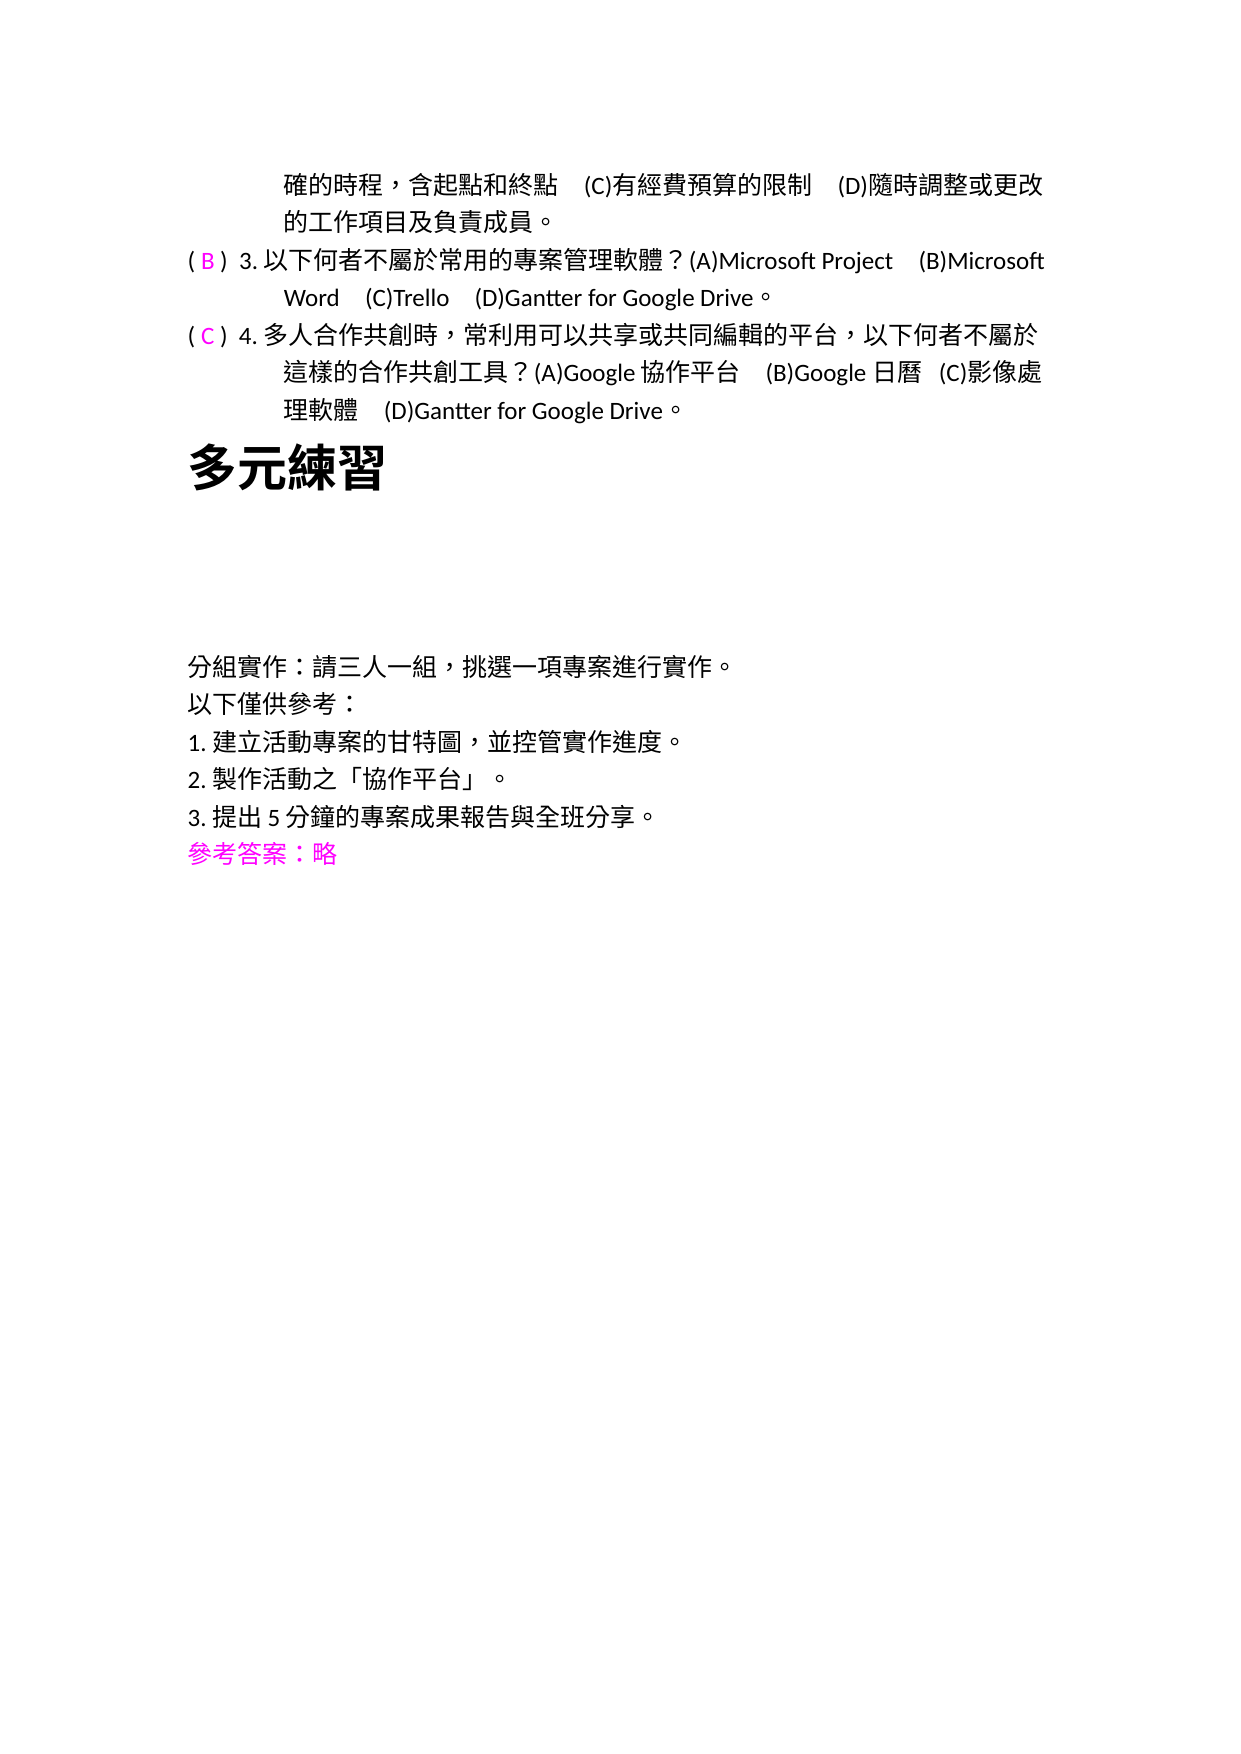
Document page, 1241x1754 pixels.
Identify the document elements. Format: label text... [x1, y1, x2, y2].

text 以下僅供參考： [187, 684, 1053, 722]
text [187, 164, 1053, 239]
text 參考答案：略 [187, 834, 1053, 872]
text 分組實作：請三人一組，挑選一項專案進行實作。 [187, 647, 1053, 684]
subtitle 多元練習 [187, 427, 1053, 502]
text 3. 提出5分鐘的專案成果報告與全班分享。 [187, 797, 1053, 834]
text 1. 建立活動專案的甘特圖，並控管實作進度。 [187, 722, 1053, 759]
text ( B ) 3. 以下何者不屬於常用的專案管理軟體？(A)Microsoft Project (B)Microsoft Word (C)Trello (D)Gantter for Google Drive。 [187, 239, 1053, 314]
text ( C ) 4. 多人合作共創時，常利用可以共享或共同編輯的平台，以下何者不屬於這樣的合作共創工具？(A)Google協作平台 (B)Google 日曆 (C)影像處理軟體 (D)Gantter for Google Drive。 [187, 314, 1053, 427]
text 2. 製作活動之「協作平台」。 [187, 759, 1053, 797]
